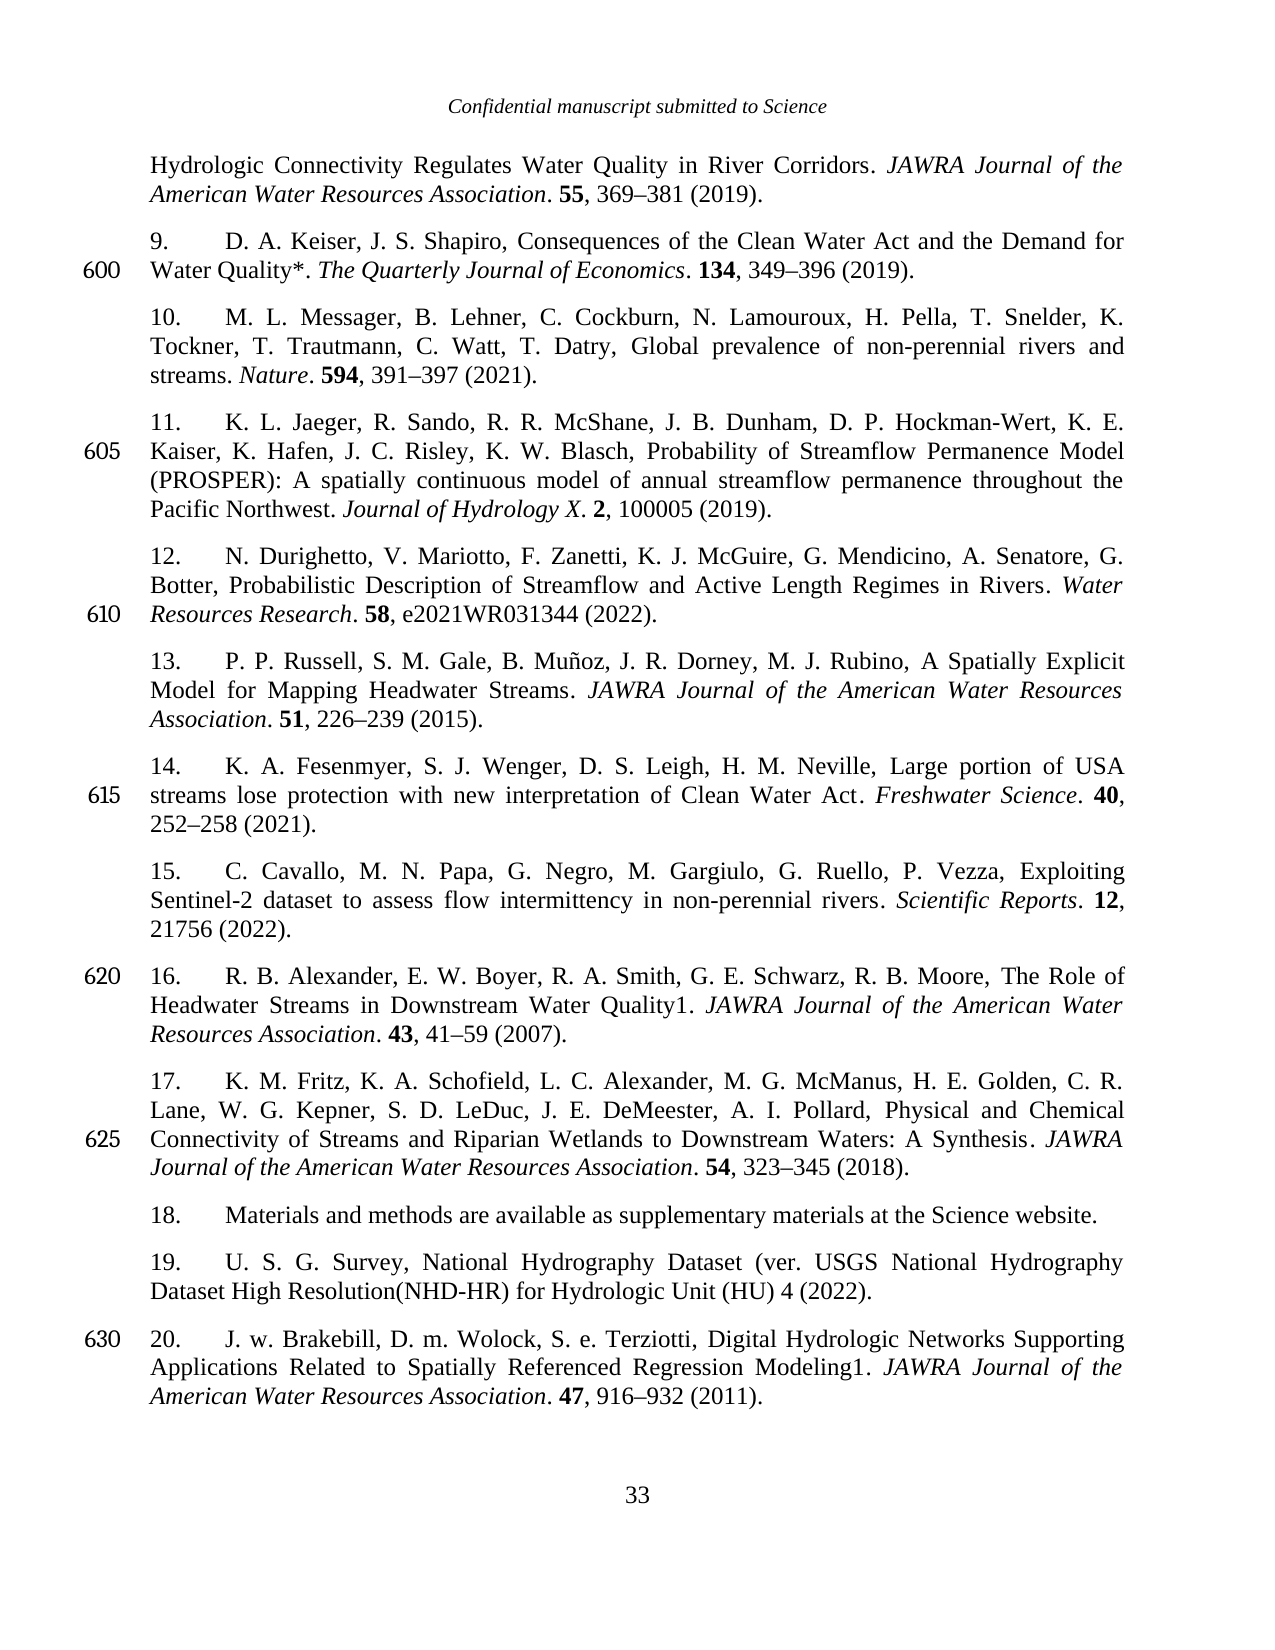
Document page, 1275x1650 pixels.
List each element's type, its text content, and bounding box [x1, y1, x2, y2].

text 20. J. w. Brakebill, D. m. Wolock, S. e. Terziotti, Digital Hydrologic Networks Supporting Applications Related to Spatially Referenced Regression Modeling1. JAWRA Journal of the American Water Resources Association. 47, 916–932 (2011). [150, 1324, 1125, 1410]
text 16. R. B. Alexander, E. W. Boyer, R. A. Smith, G. E. Schwarz, R. B. Moore, The Role of Headwater Streams in Downstream Water Quality1. JAWRA Journal of the American Water Resources Association. 43, 41–59 (2007). [150, 961, 1125, 1047]
text 13. P. P. Russell, S. M. Gale, B. Muñoz, J. R. Dorney, M. J. Rubino, A Spatially Explicit Model for Mapping Headwater Streams. JAWRA Journal of the American Water Resources Association. 51, 226–239 (2015). [150, 646, 1125, 732]
text 10. M. L. Messager, B. Lehner, C. Cockburn, N. Lamouroux, H. Pella, T. Snelder, K. Tockner, T. Trautmann, C. Watt, T. Datry, Global prevalence of non-perennial rivers and streams. Nature. 594, 391–397 (2021). [150, 302, 1125, 389]
text 19. U. S. G. Survey, National Hydrography Dataset (ver. USGS National Hydrography Dataset High Resolution(NHD-HR) for Hydrologic Unit (HU) 4 (2022). [150, 1247, 1125, 1305]
text 15. C. Cavallo, M. N. Papa, G. Negro, M. Gargiulo, G. Ruello, P. Vezza, Exploiting Sentinel-2 dataset to assess flow intermittency in non-perennial rivers. Scientific Reports. 12, 21756 (2022). [150, 856, 1125, 942]
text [150, 150, 1125, 207]
text 12. N. Durighetto, V. Mariotto, F. Zanetti, K. J. McGuire, G. Mendicino, A. Senatore, G. Botter, Probabilistic Description of Streamflow and Active Length Regimes in Rivers. Water Resources Research. 58, e2021WR031344 (2022). [150, 541, 1125, 627]
text 17. K. M. Fritz, K. A. Schofield, L. C. Alexander, M. G. McManus, H. E. Golden, C. R. Lane, W. G. Kepner, S. D. LeDuc, J. E. DeMeester, A. I. Pollard, Physical and Chemical Connectivity of Streams and Riparian Wetlands to Downstream Waters: A Synthesis. JAWRA Journal of the American Water Resources Association. 54, 323–345 (2018). [150, 1066, 1125, 1181]
text 14. K. A. Fesenmyer, S. J. Wenger, D. S. Leigh, H. M. Neville, Large portion of USA streams lose protection with new interpretation of Clean Water Act. Freshwater Science. 40, 252–258 (2021). [150, 751, 1125, 837]
text 9. D. A. Keiser, J. S. Shapiro, Consequences of the Clean Water Act and the Demand for Water Quality*. The Quarterly Journal of Economics. 134, 349–396 (2019). [150, 226, 1125, 284]
text 18. Materials and methods are available as supplementary materials at the Science website. [150, 1200, 1125, 1229]
text 11. K. L. Jaeger, R. Sando, R. R. McShane, J. B. Dunham, D. P. Hockman-Wert, K. E. Kaiser, K. Hafen, J. C. Risley, K. W. Blasch, Probability of Streamflow Permanence Model (PROSPER): A spatially continuous model of annual streamflow permanence throughout the Pacific Northwest. Journal of Hydrology X. 2, 100005 (2019). [150, 407, 1125, 522]
